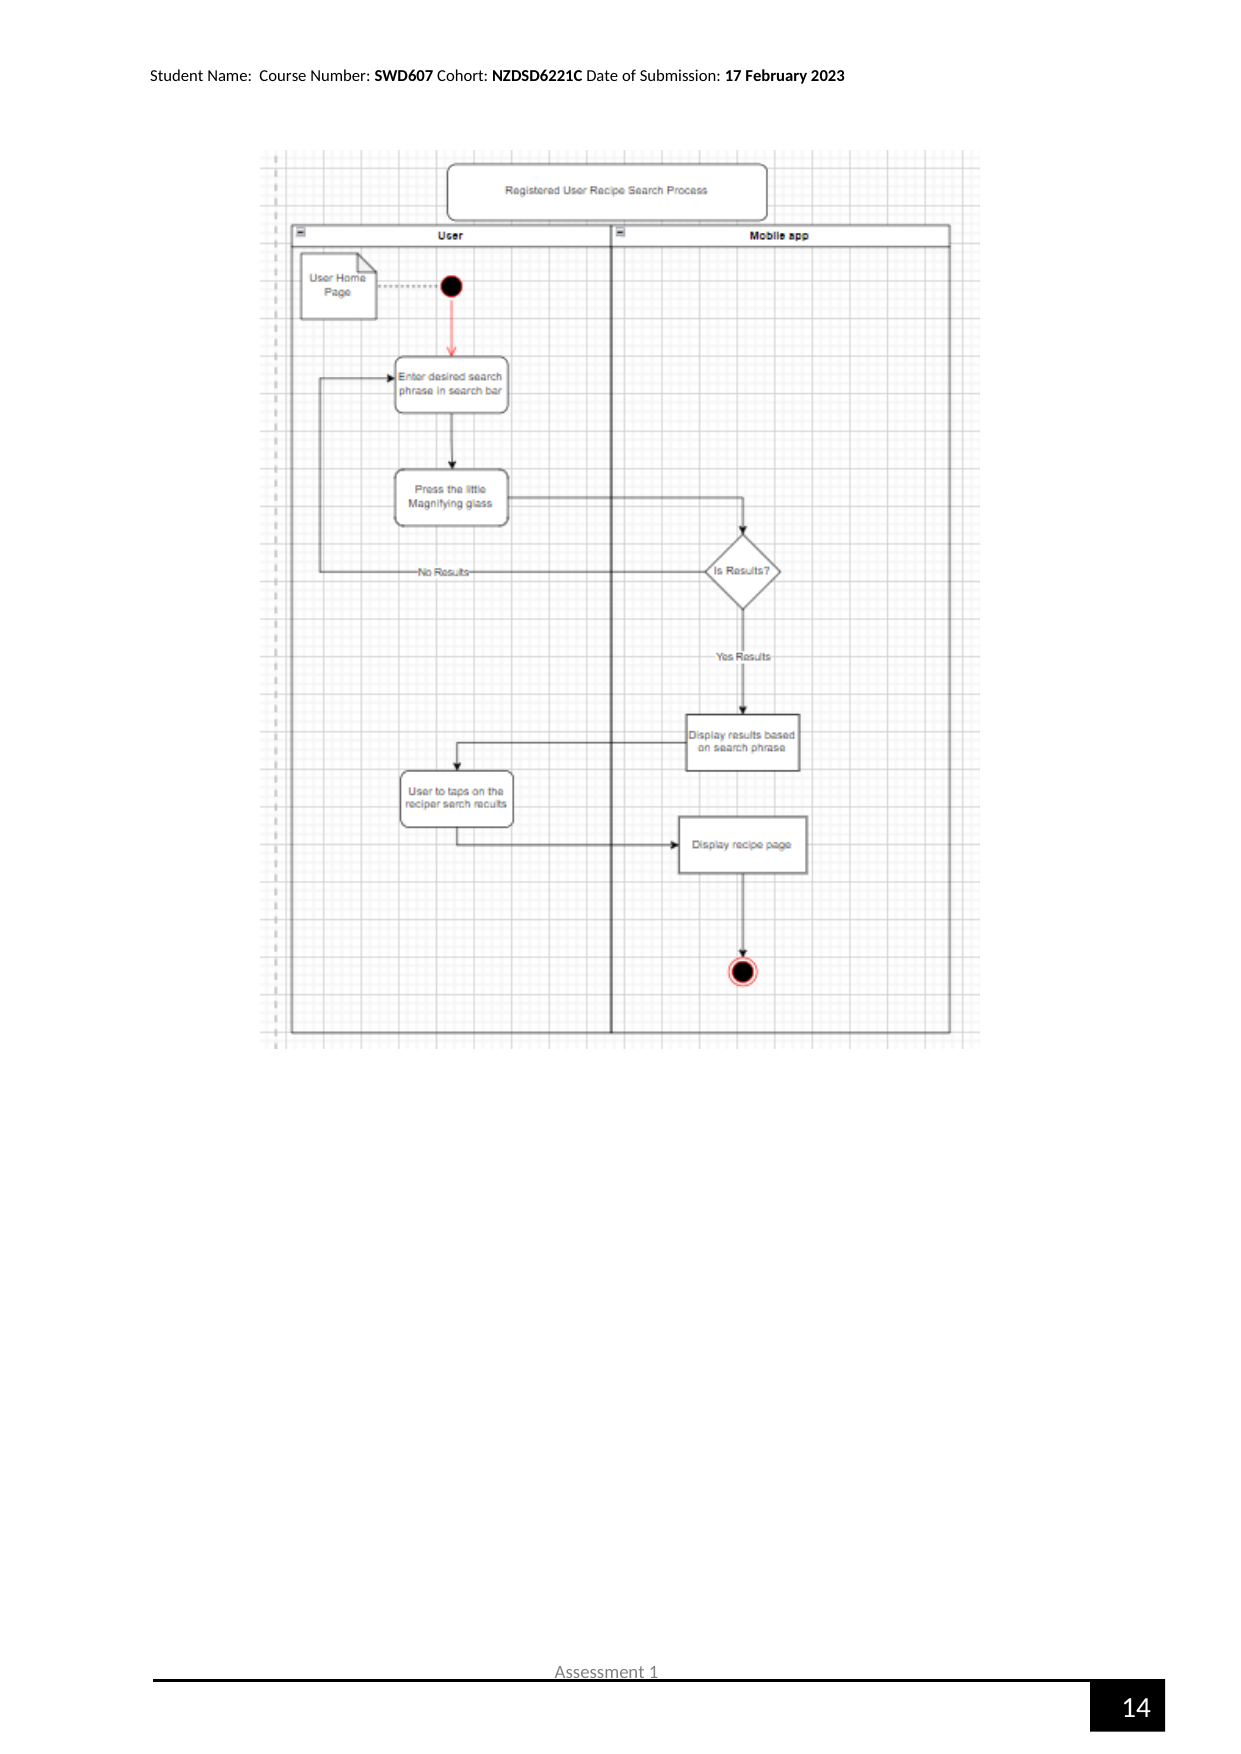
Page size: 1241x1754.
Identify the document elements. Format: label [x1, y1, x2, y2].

picture [259, 150, 981, 1049]
